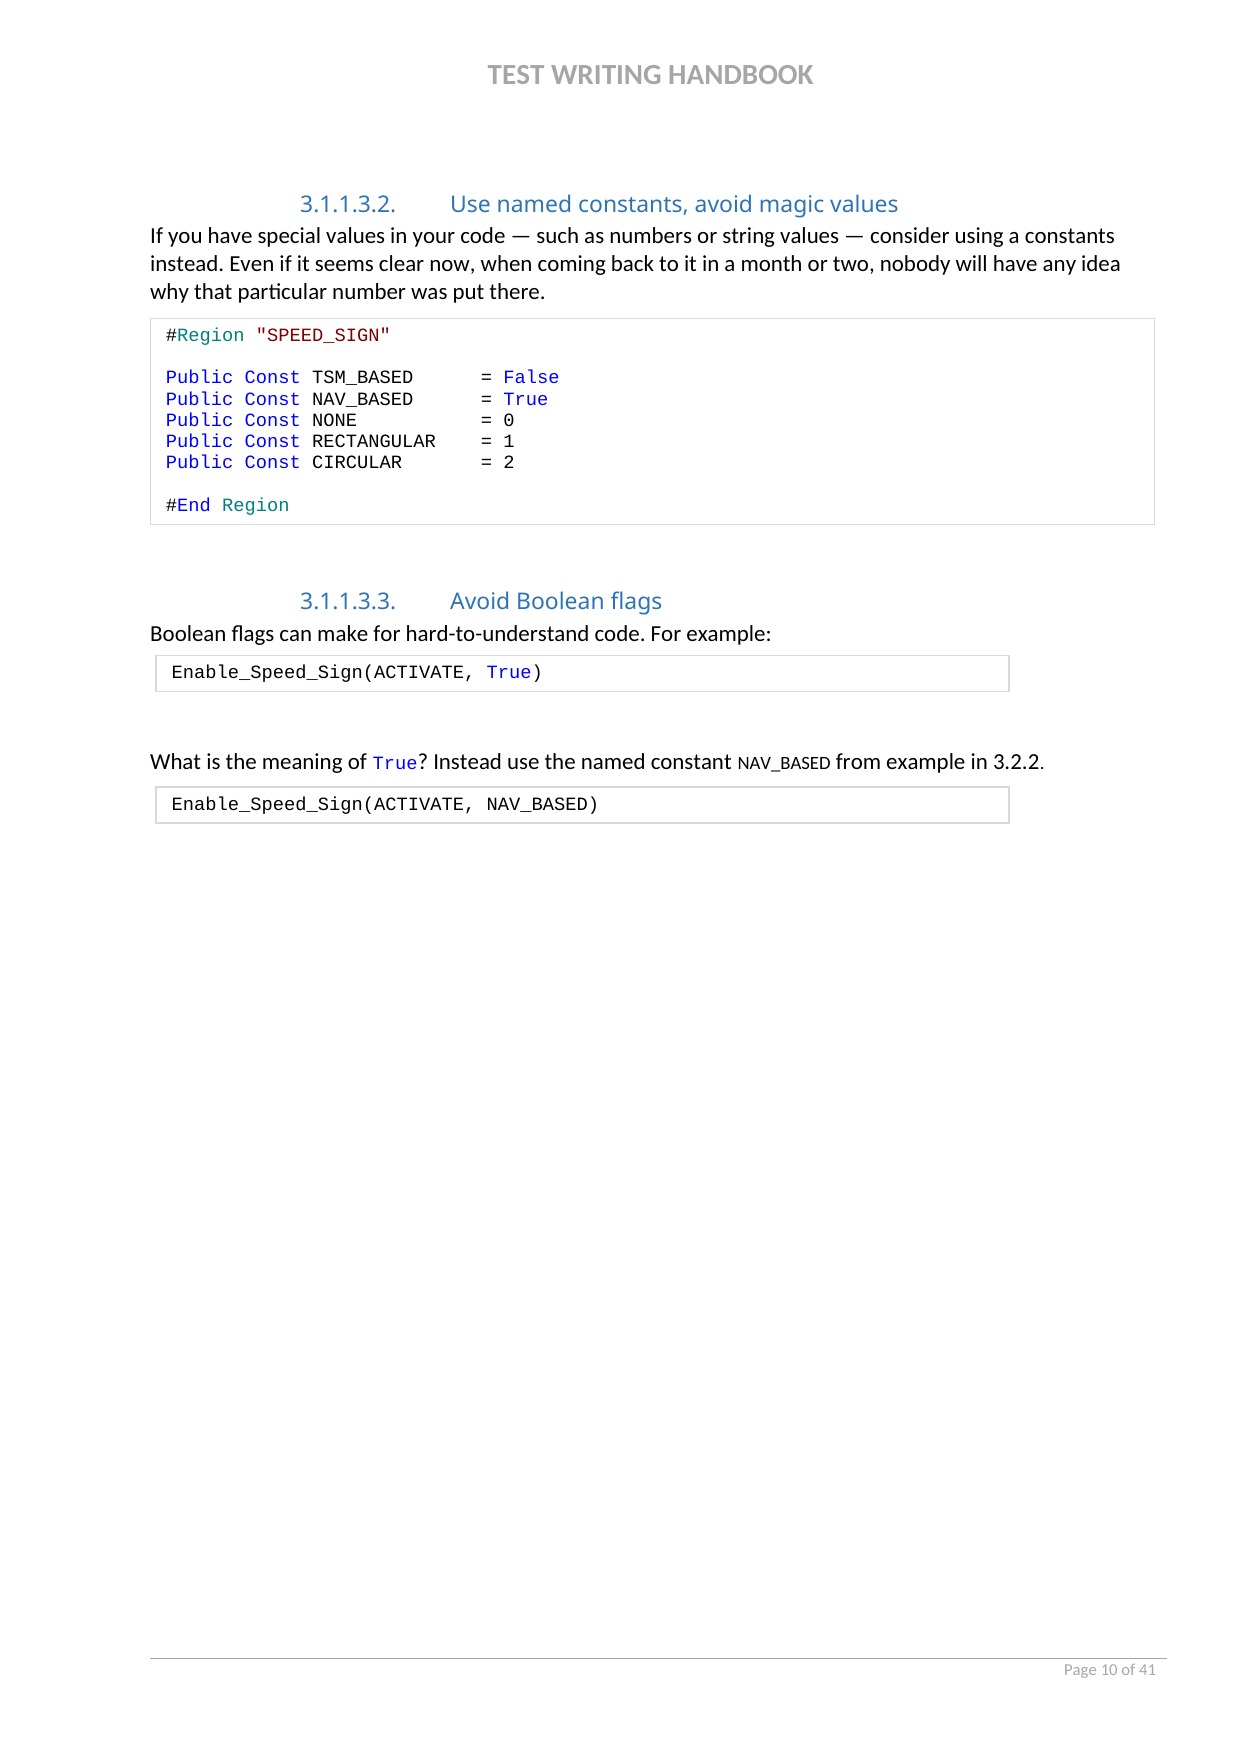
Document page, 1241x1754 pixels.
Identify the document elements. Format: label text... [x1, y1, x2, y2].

subtitle Use named constants, avoid magic values [300, 188, 1162, 219]
text What is the meaning of True? Instead use the named constant NAV_BASED from example in 3.2.2. [150, 747, 1162, 775]
text Boolean flags can make for hard-to-understand code. For example: [150, 619, 1162, 647]
text If you have special values in your code — such as numbers or string values — consider using a constants instead. Even if it seems clear now, when coming back to it in a month or two, nobody will have any idea why that particular number was put there. [150, 221, 1162, 305]
subtitle Avoid Boolean flags [300, 585, 1162, 616]
